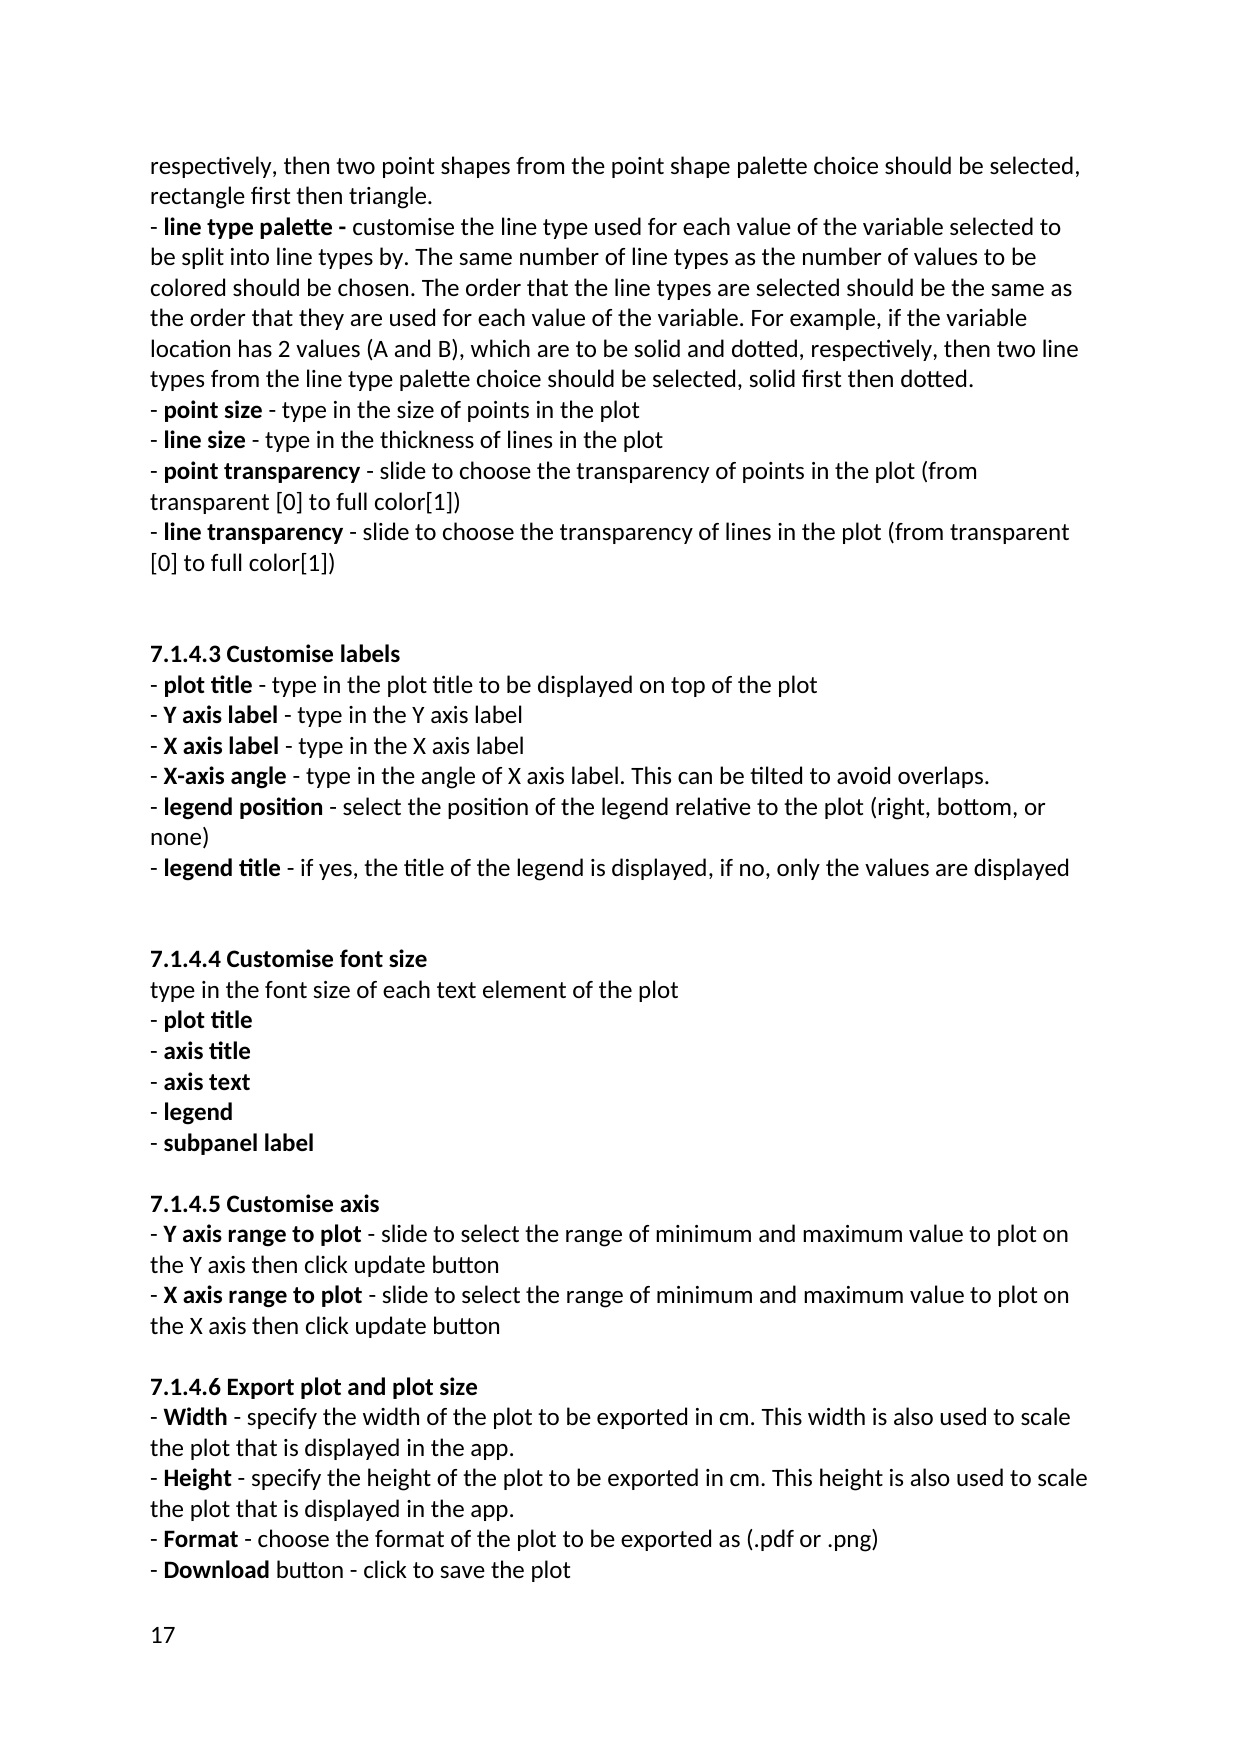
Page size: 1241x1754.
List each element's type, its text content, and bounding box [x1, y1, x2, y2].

text - line transparency - slide to choose the transparency of lines in the plot (from transparent [0] to full color[1]) [150, 516, 1090, 577]
text - Download button - click to save the plot [150, 1554, 1090, 1584]
text - plot title [150, 1004, 1090, 1035]
text - Format - choose the format of the plot to be exported as (.pdf or .png) [150, 1523, 1090, 1554]
text - Height - specify the height of the plot to be exported in cm. This height is also used to scale the plot that is displayed in the app. [150, 1462, 1090, 1523]
text - Width - specify the width of the plot to be exported in cm. This width is also used to scale the plot that is displayed in the app. [150, 1401, 1090, 1462]
text - point size - type in the size of points in the plot [150, 394, 1090, 425]
text - plot title - type in the plot title to be displayed on top of the plot [150, 669, 1090, 699]
text - X-axis angle - type in the angle of X axis label. This can be tilted to avoid overlaps. [150, 760, 1090, 791]
text 7.1.4.4 Customise font size [150, 943, 1090, 974]
text - axis text [150, 1066, 1090, 1096]
text - legend [150, 1096, 1090, 1127]
text - legend title - if yes, the title of the legend is displayed, if no, only the values are displayed [150, 852, 1090, 882]
text 7.1.4.5 Customise axis [150, 1188, 1090, 1218]
text - line type palette - customise the line type used for each value of the variable selected to be split into line types by. The same number of line types as the number of values to be colored should be chosen. The order that the line types are selected should be the same as the order that they are used for each value of the variable. For example, if the variable location has 2 values (A and B), which are to be solid and dotted, respectively, then two line types from the line type palette choice should be selected, solid first then dotted. [150, 211, 1090, 394]
text type in the font size of each text element of the plot [150, 974, 1090, 1004]
text - legend position - select the position of the legend relative to the plot (right, bottom, or none) [150, 791, 1090, 852]
text - subpanel label [150, 1127, 1090, 1157]
text 7.1.4.6 Export plot and plot size [150, 1371, 1090, 1401]
text - line size - type in the thickness of lines in the plot [150, 425, 1090, 455]
text - point transparency - slide to choose the transparency of points in the plot (from transparent [0] to full color[1]) [150, 455, 1090, 516]
text - X axis label - type in the X axis label [150, 730, 1090, 760]
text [150, 150, 1090, 211]
text - Y axis range to plot - slide to select the range of minimum and maximum value to plot on the Y axis then click update button [150, 1218, 1090, 1279]
text - axis title [150, 1035, 1090, 1066]
text - X axis range to plot - slide to select the range of minimum and maximum value to plot on the X axis then click update button [150, 1279, 1090, 1340]
text - Y axis label - type in the Y axis label [150, 699, 1090, 730]
text 7.1.4.3 Customise labels [150, 638, 1090, 669]
